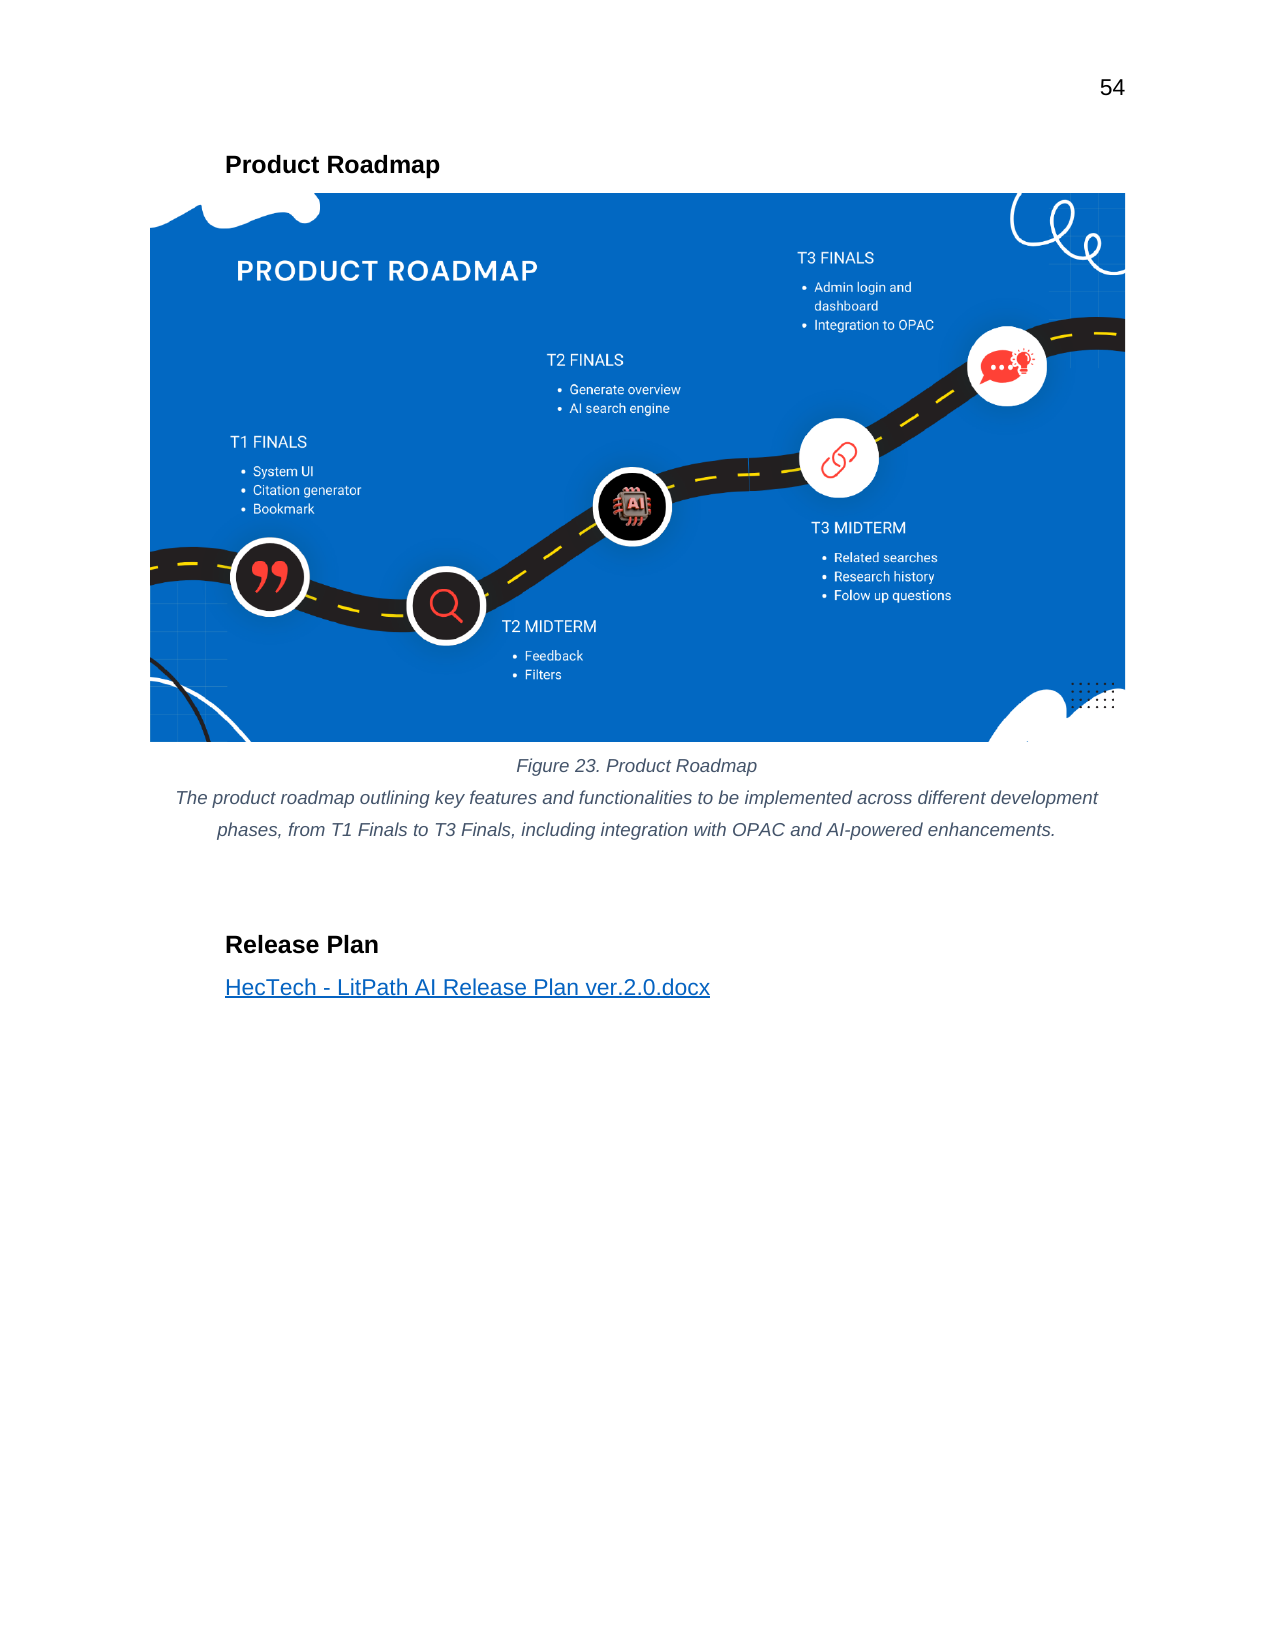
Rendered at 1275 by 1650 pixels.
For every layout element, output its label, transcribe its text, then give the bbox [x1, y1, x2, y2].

subtitle Release Plan [150, 931, 1125, 959]
text HecTech - LitPath AI Release Plan ver.2.0.docx [150, 974, 1125, 1000]
text The product roadmap outlining key features and functionalities to be implemented across different development phases, from T1 Finals to T3 Finals, including integration with OPAC and AI-powered enhancements. [150, 787, 1125, 841]
picture [150, 193, 1125, 742]
text Figure 23. Product Roadmap [150, 755, 1125, 776]
subtitle Product Roadmap [150, 150, 1125, 179]
